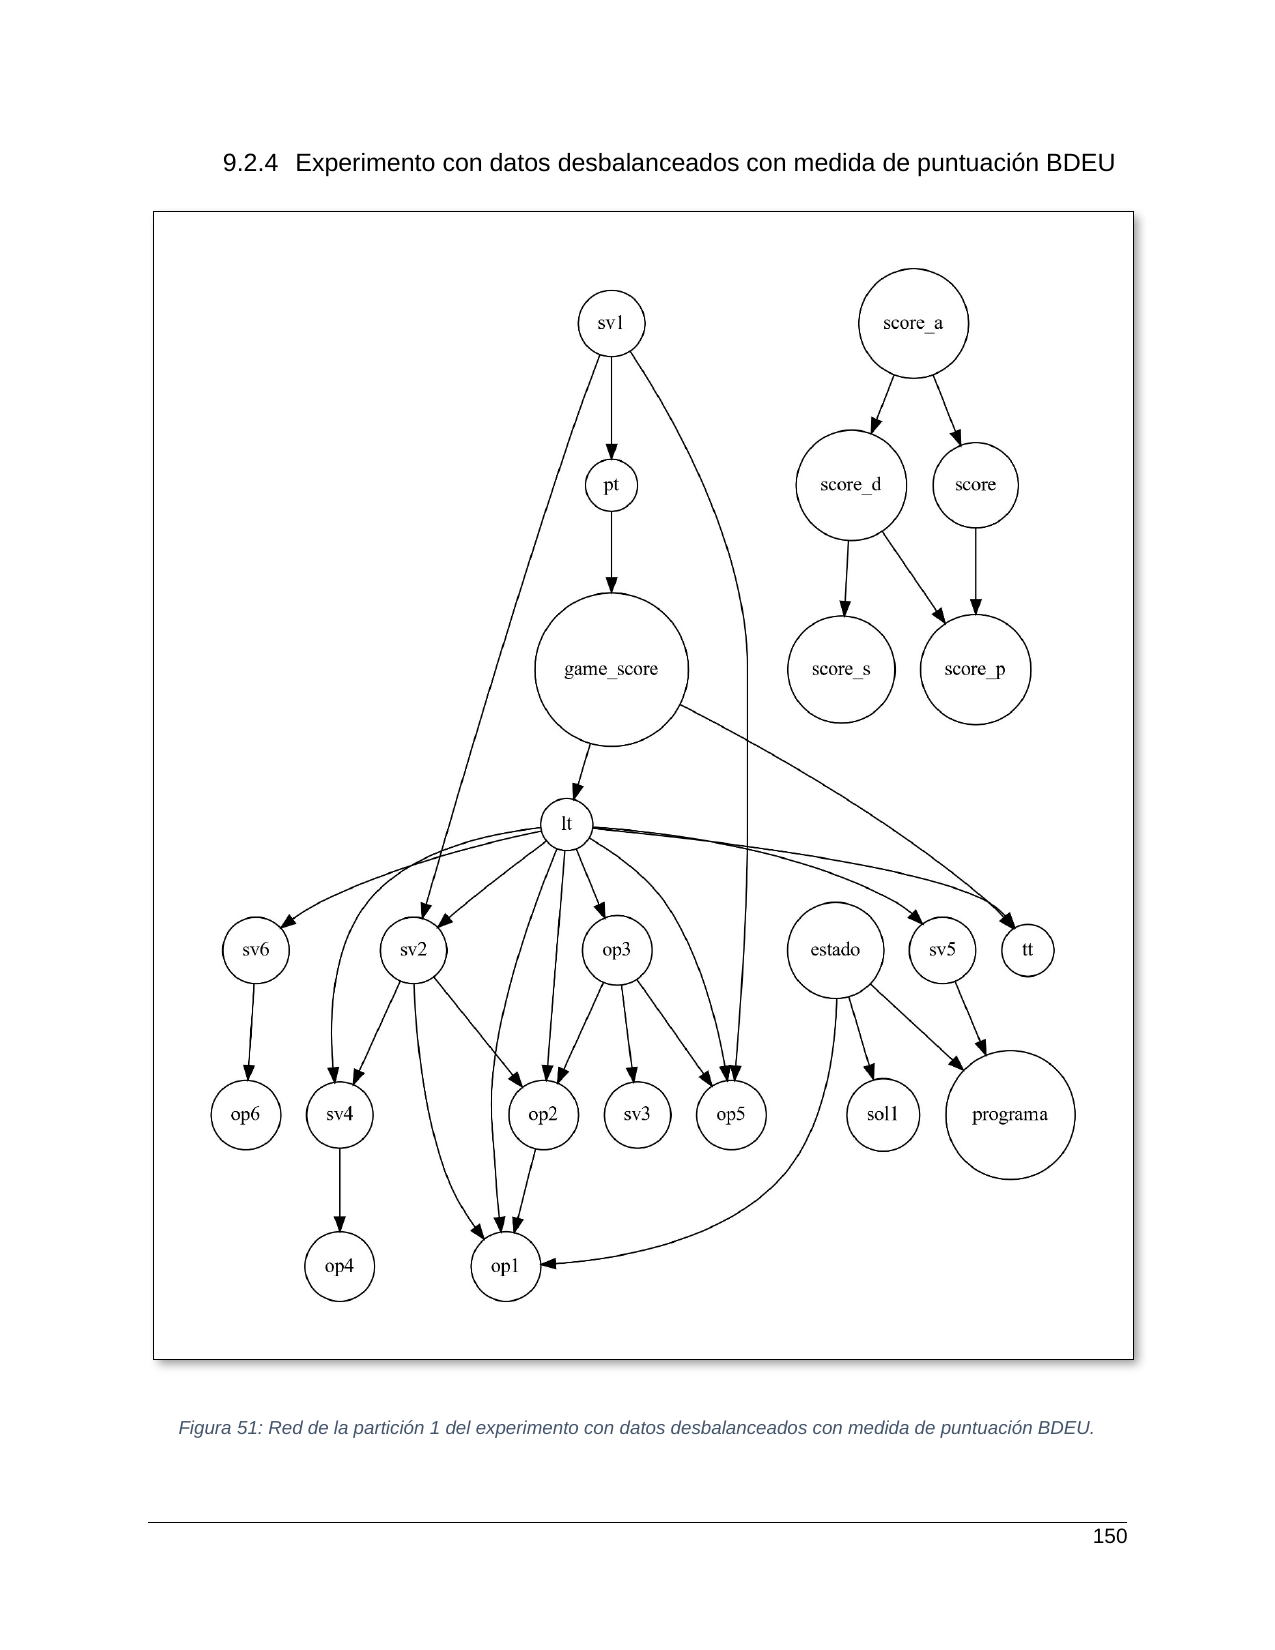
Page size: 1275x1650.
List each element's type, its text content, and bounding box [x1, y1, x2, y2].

picture [154, 212, 1133, 1359]
text Experimento con datos desbalanceados con medida de puntuación BDEU [223, 148, 1127, 176]
text Figura 51: Red de la partición 1 del experimento con datos desbalanceados con medida de puntuación BDEU. [148, 1417, 1127, 1438]
